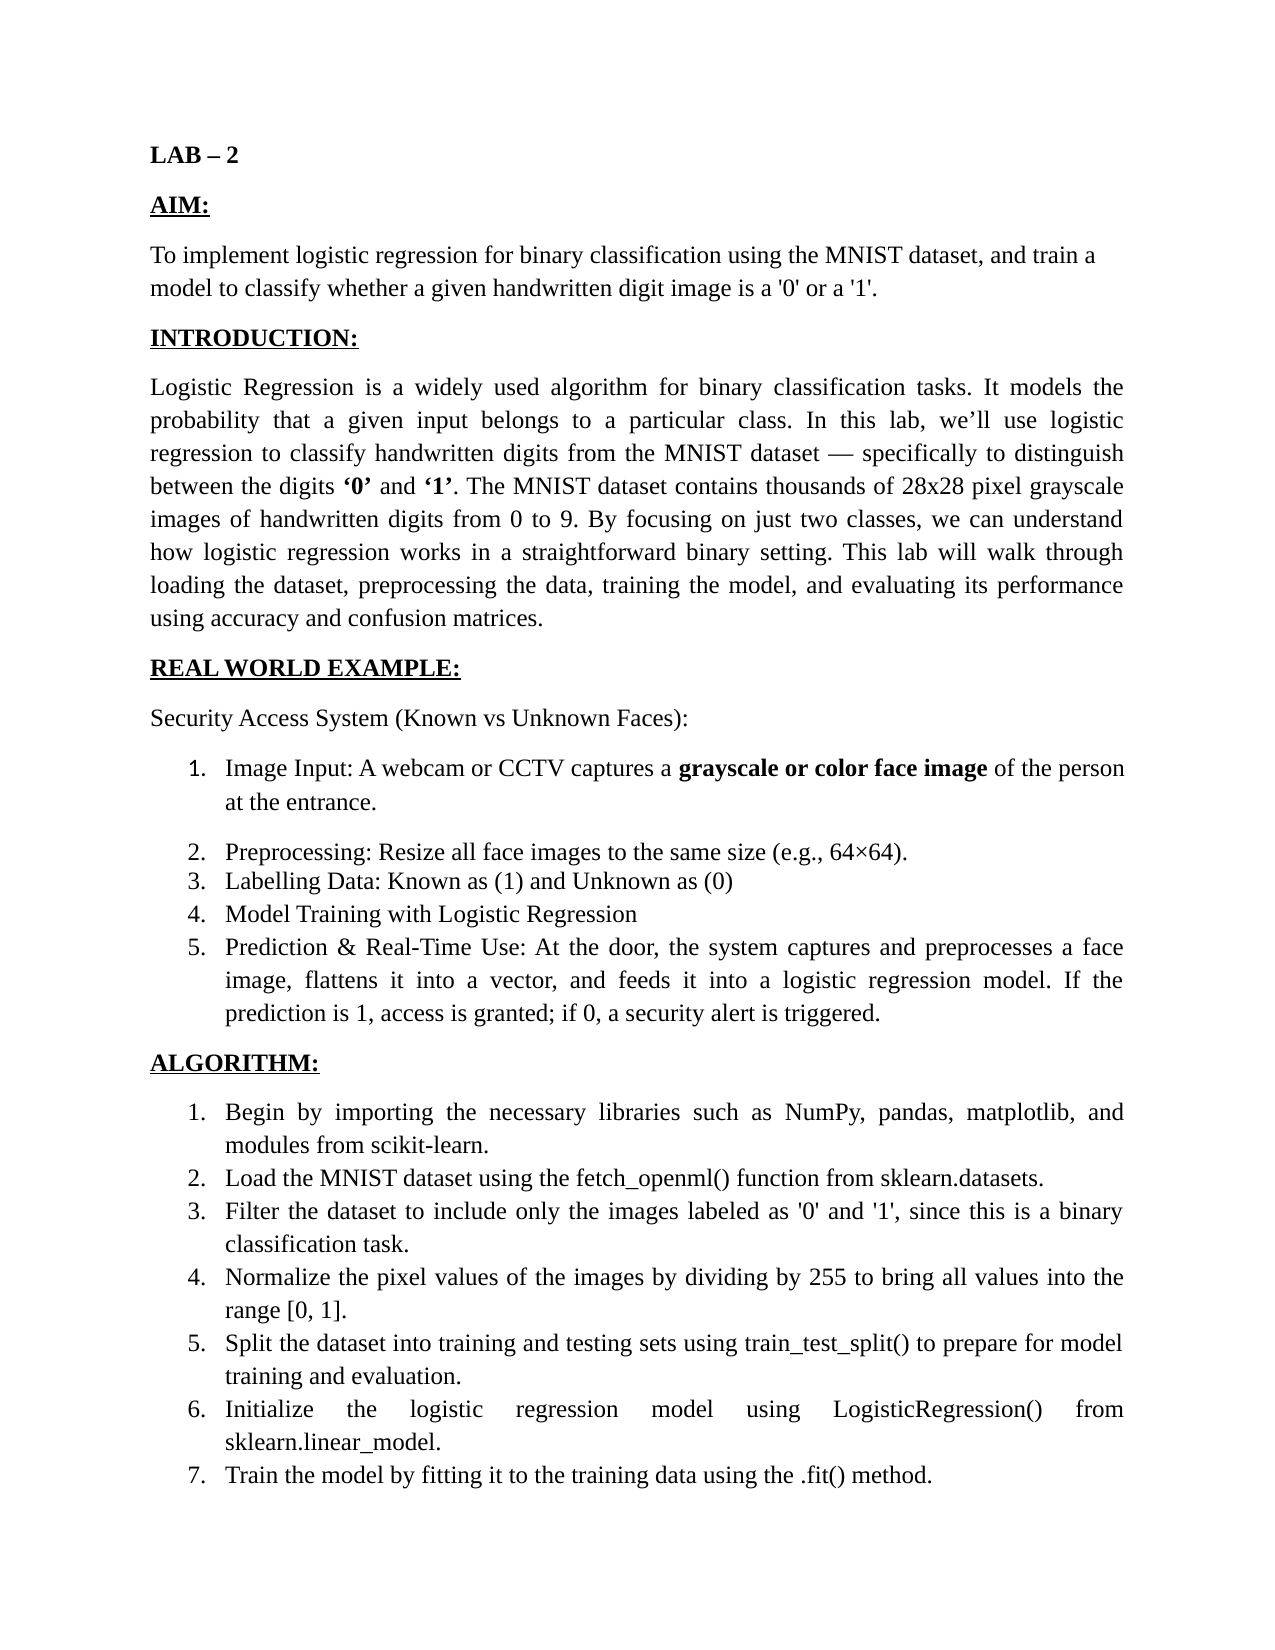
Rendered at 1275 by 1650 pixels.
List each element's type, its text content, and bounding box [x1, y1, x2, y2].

text INTRODUCTION: [150, 323, 1125, 351]
text ALGORITHM: [150, 1048, 1125, 1076]
list Image Input: A webcam or CCTV captures a grayscale or color face image of the person at the entrance. [187, 753, 1125, 816]
list Prediction & Real-Time Use: At the door, the system captures and preprocesses a face image, flattens it into a vector, and feeds it into a logistic regression model. If the prediction is 1, access is granted; if 0, a security alert is triggered. [187, 932, 1125, 1027]
text REAL WORLD EXAMPLE: [150, 653, 1125, 682]
text LAB – 2 [150, 141, 1125, 169]
list Begin by importing the necessary libraries such as NumPy, pandas, matplotlib, and modules from scikit-learn. [187, 1097, 1125, 1159]
text To implement logistic regression for binary classification using the MNIST dataset, and train a model to classify whether a given handwritten digit image is a '0' or a '1'. [150, 240, 1125, 302]
list Initialize the logistic regression model using LogisticRegression() from sklearn.linear_model. [187, 1394, 1125, 1456]
list Load the MNIST dataset using the fetch_openml() function from sklearn.datasets. [187, 1163, 1125, 1192]
text Security Access System (Known vs Unknown Faces): [150, 703, 1125, 732]
text AIM: [150, 190, 1125, 219]
list Filter the dataset to include only the images labeled as '0' and '1', since this is a binary classification task. [187, 1196, 1125, 1258]
list Labelling Data: Known as (1) and Unknown as (0) [187, 866, 1125, 894]
list Train the model by fitting it to the training data using the .fit() method. [187, 1461, 1125, 1489]
list Model Training with Logistic Regression [187, 899, 1125, 928]
list Normalize the pixel values of the images by dividing by 255 to bring all values into the range [0, 1]. [187, 1262, 1125, 1324]
text Logistic Regression is a widely used algorithm for binary classification tasks. It models the probability that a given input belongs to a particular class. In this lab, we’ll use logistic regression to classify handwritten digits from the MNIST dataset — specifically to distinguish between the digits ‘0’ and ‘1’. The MNIST dataset contains thousands of 28x28 pixel grayscale images of handwritten digits from 0 to 9. By focusing on just two classes, we can understand how logistic regression works in a straightforward binary setting. This lab will walk through loading the dataset, preprocessing the data, training the model, and evaluating its performance using accuracy and confusion matrices. [150, 372, 1125, 632]
list Preprocessing: Resize all face images to the same size (e.g., 64×64). [187, 837, 1125, 866]
list Split the dataset into training and testing sets using train_test_split() to prepare for model training and evaluation. [187, 1328, 1125, 1390]
